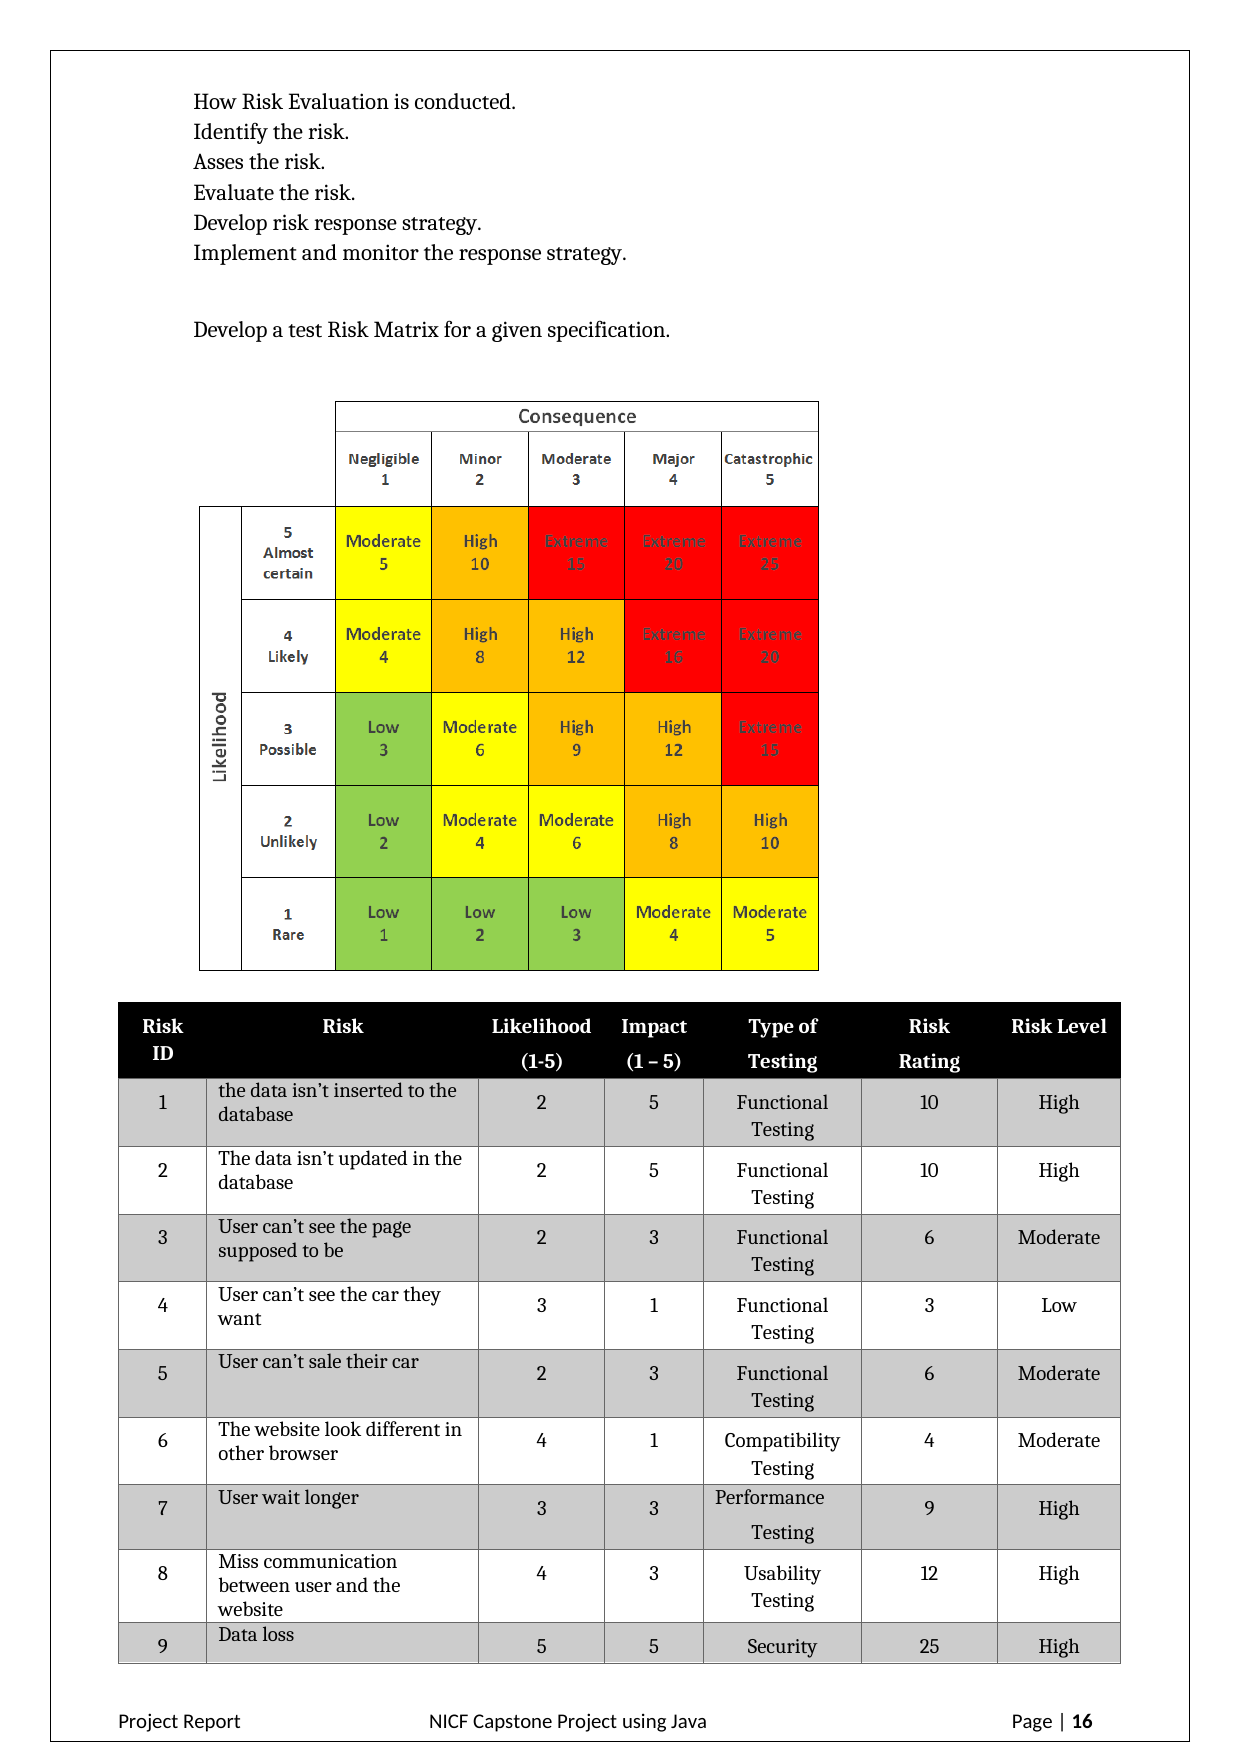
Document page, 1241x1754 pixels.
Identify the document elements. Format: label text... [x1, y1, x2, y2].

table_cell Data loss [207, 1623, 478, 1662]
table_cell 1 [119, 1079, 206, 1146]
list Asses the risk. [193, 149, 1042, 175]
table_cell 10 [862, 1079, 997, 1146]
table_cell Security Testing [704, 1623, 861, 1662]
table_header Type of Testing [704, 1003, 861, 1078]
list Identify the risk. [193, 119, 1042, 145]
picture [193, 393, 820, 974]
table_cell 5 [605, 1623, 703, 1662]
table_cell 3 [605, 1550, 703, 1622]
table_cell 8 [119, 1550, 206, 1622]
table_cell Functional Testing [704, 1282, 861, 1349]
table_cell 1 [605, 1282, 703, 1349]
table_header Likelihood (1-5) [479, 1003, 604, 1078]
table_cell 2 [479, 1147, 604, 1213]
table_cell Functional Testing [704, 1079, 861, 1146]
table_cell User can’t sale their car [207, 1350, 478, 1417]
table_cell User can’t see the page supposed to be [207, 1215, 478, 1281]
table_cell Usability Testing [704, 1550, 861, 1622]
table_cell 5 [479, 1623, 604, 1662]
table_cell 3 [479, 1282, 604, 1349]
table_cell 2 [479, 1079, 604, 1146]
table_cell 3 [605, 1350, 703, 1417]
table_cell Moderate [998, 1350, 1120, 1417]
table_cell Performance Testing [704, 1485, 861, 1549]
table_cell The website look different in other browser [207, 1418, 478, 1484]
table_header Impact (1 – 5) [605, 1003, 703, 1078]
table_cell Functional Testing [704, 1147, 861, 1213]
table_cell User wait longer [207, 1485, 478, 1549]
table_cell High [998, 1485, 1120, 1549]
table_cell The data isn’t updated in the database [207, 1147, 478, 1213]
table_cell 3 [605, 1215, 703, 1281]
table_cell Functional Testing [704, 1350, 861, 1417]
list How Risk Evaluation is conducted. [193, 89, 1042, 115]
table_cell 10 [862, 1147, 997, 1213]
table_cell 5 [605, 1079, 703, 1146]
table_cell High [998, 1623, 1120, 1662]
table_cell the data isn’t inserted to the database [207, 1079, 478, 1146]
list Develop a test Risk Matrix for a given specification. [193, 317, 1042, 343]
table_cell 2 [479, 1215, 604, 1281]
table_cell 7 [119, 1485, 206, 1549]
table_cell 6 [862, 1215, 997, 1281]
list Implement and monitor the response strategy. [193, 240, 1042, 266]
table_cell High [998, 1147, 1120, 1213]
table_cell High [998, 1550, 1120, 1622]
table_cell User can’t see the car they want [207, 1282, 478, 1349]
list Evaluate the risk. [193, 179, 1042, 206]
table_cell 4 [479, 1418, 604, 1484]
table_cell 3 [605, 1485, 703, 1549]
table_cell 4 [479, 1550, 604, 1622]
table_cell 3 [119, 1215, 206, 1281]
table_cell Low [998, 1282, 1120, 1349]
table_cell 3 [479, 1485, 604, 1549]
table_header Risk ID [119, 1003, 206, 1078]
table_cell 6 [862, 1350, 997, 1417]
table_cell 4 [862, 1418, 997, 1484]
table_cell 2 [479, 1350, 604, 1417]
table_header Risk Rating [862, 1003, 997, 1078]
table_cell 5 [119, 1350, 206, 1417]
table_cell 12 [862, 1550, 997, 1622]
table_cell 25 [862, 1623, 997, 1662]
table_cell 1 [605, 1418, 703, 1484]
table_cell 3 [862, 1282, 997, 1349]
table_cell 5 [605, 1147, 703, 1213]
table_cell Moderate [998, 1215, 1120, 1281]
table_cell 6 [119, 1418, 206, 1484]
table_cell High [998, 1079, 1120, 1146]
table_header Risk [207, 1003, 478, 1078]
table_cell 9 [119, 1623, 206, 1662]
table_cell 4 [119, 1282, 206, 1349]
table_header Risk Level [998, 1003, 1120, 1078]
list Develop risk response strategy. [193, 209, 1042, 236]
table_cell Compatibility Testing [704, 1418, 861, 1484]
table_cell Moderate [998, 1418, 1120, 1484]
table_cell Functional Testing [704, 1215, 861, 1281]
table_cell Miss communication between user and the website [207, 1550, 478, 1622]
table_cell 9 [862, 1485, 997, 1549]
table_cell 2 [119, 1147, 206, 1213]
